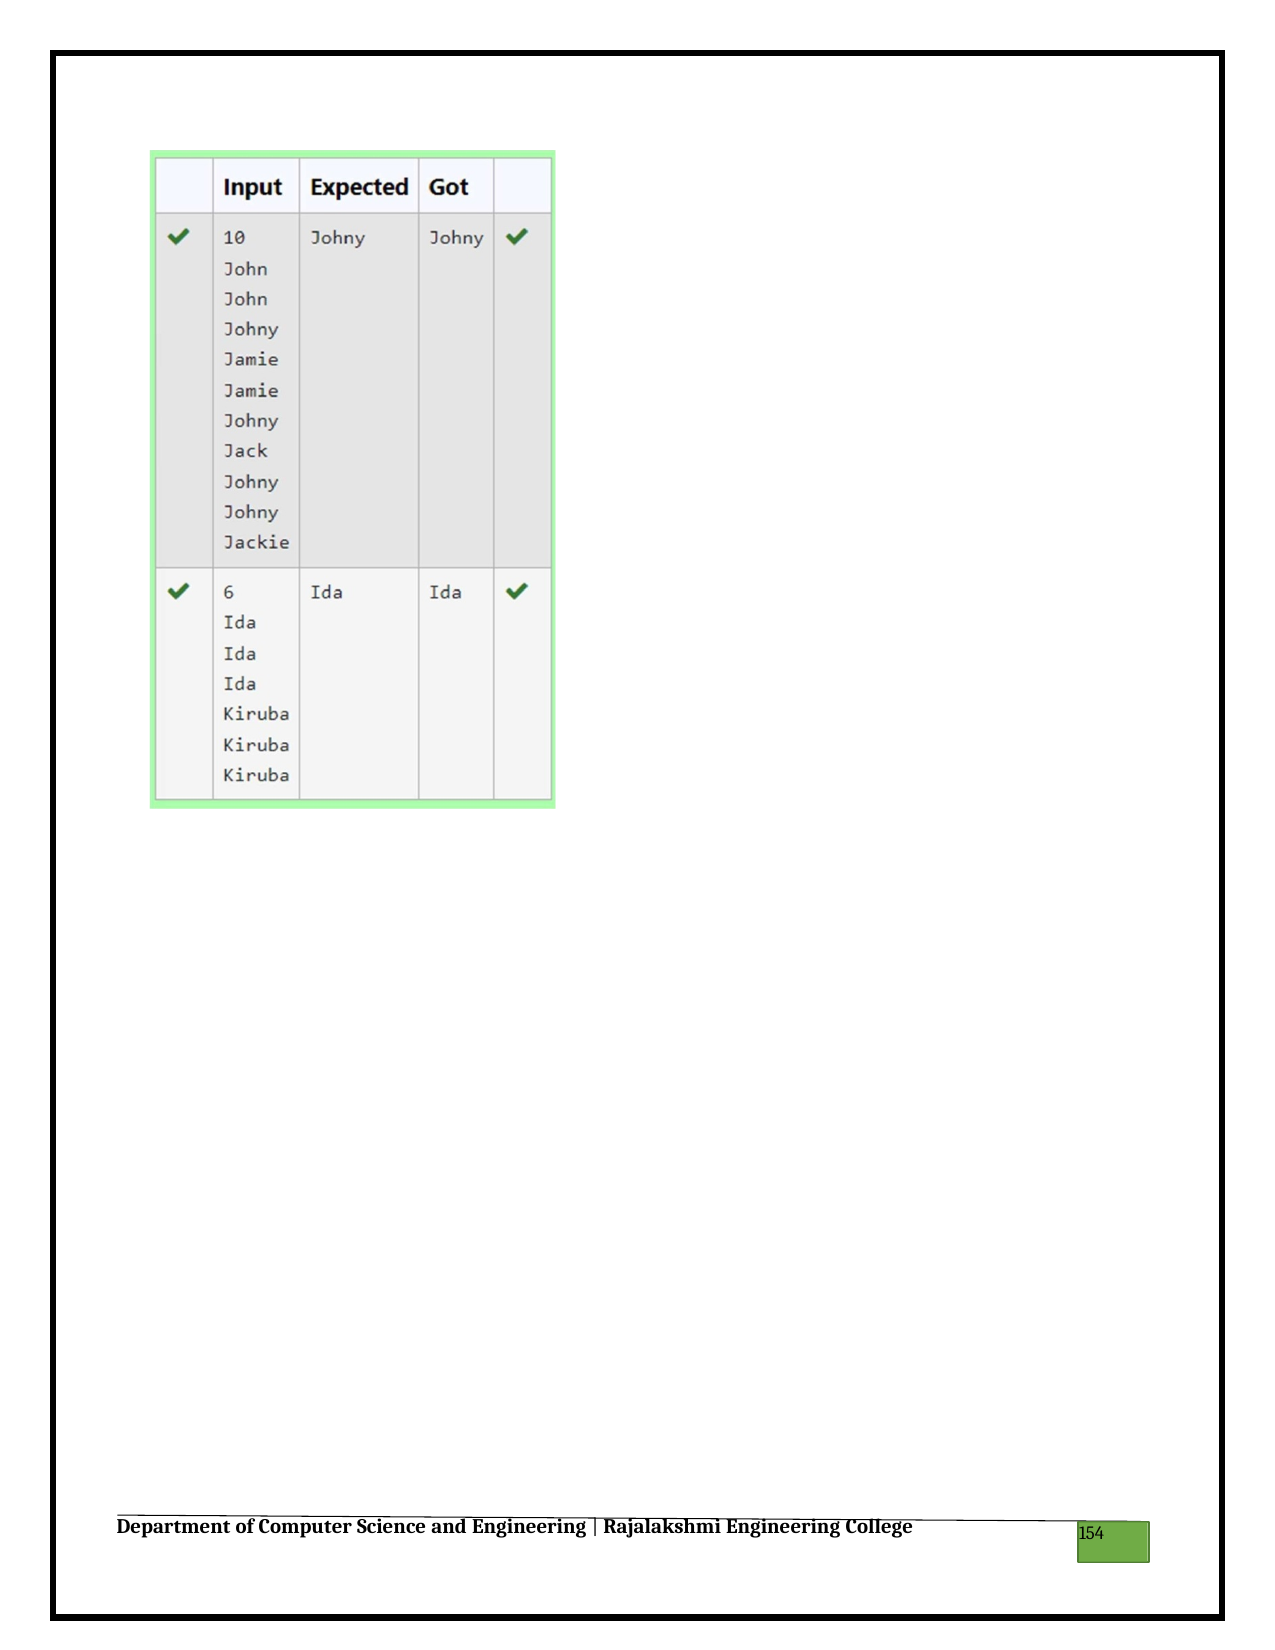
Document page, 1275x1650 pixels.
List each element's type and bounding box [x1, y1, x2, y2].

picture [149, 150, 556, 809]
